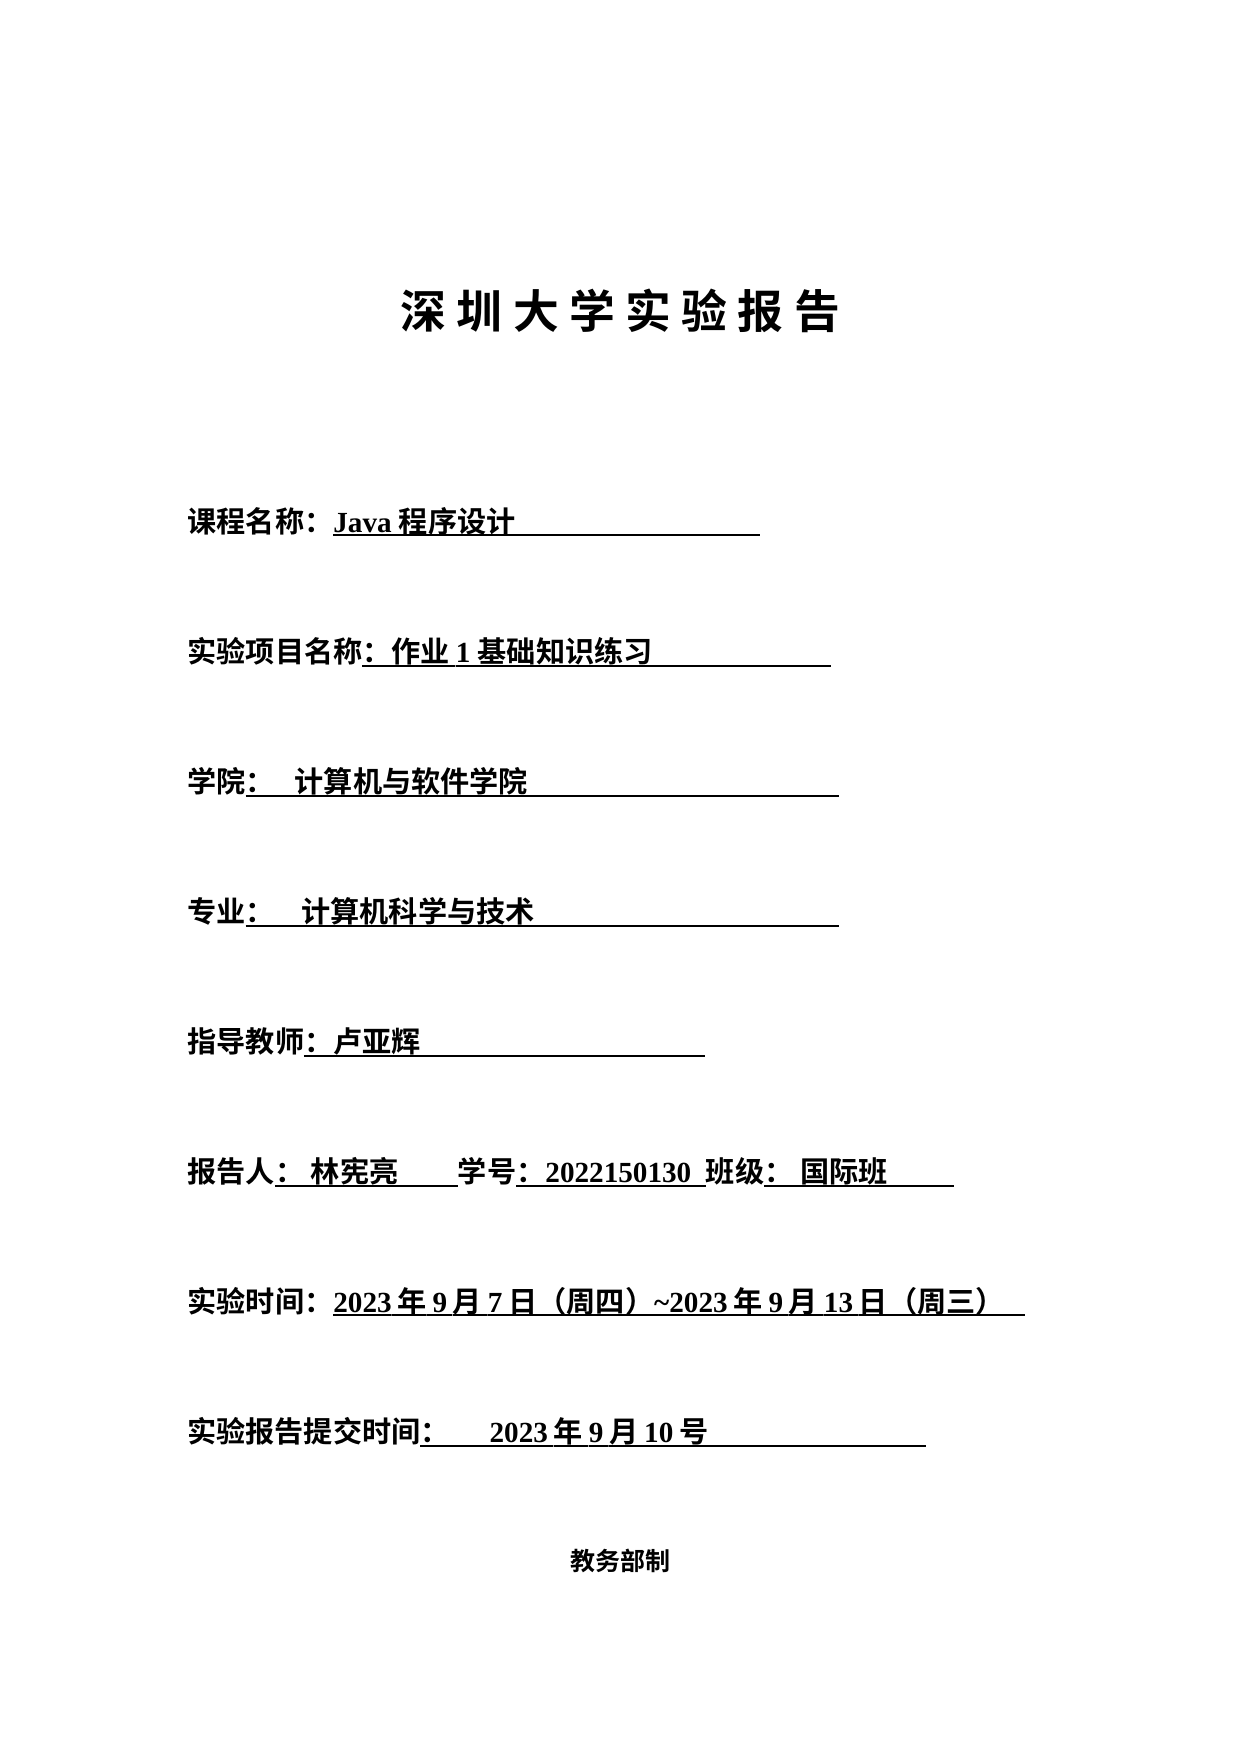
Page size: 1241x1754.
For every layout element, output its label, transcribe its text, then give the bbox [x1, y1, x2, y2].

text 报告人： 林宪亮 学号：2022150130 班级： 国际班 [187, 1137, 1053, 1202]
text 教务部制 [187, 1527, 1053, 1592]
text 专业： 计算机科学与技术 [187, 877, 1053, 942]
text 实验项目名称：作业1 基础知识练习 [187, 617, 1053, 682]
text 指导教师：卢亚辉 [187, 1007, 1053, 1072]
text 实验时间：2023年9月7日（周四）~2023年9月13日（周三） [187, 1267, 1053, 1332]
text 学院： 计算机与软件学院 [187, 747, 1053, 812]
text 实验报告提交时间： 2023年9月10号 [187, 1397, 1053, 1462]
text 课程名称：Java 程序设计 [187, 487, 1053, 552]
text 深 圳 大 学 实 验 报 告 [187, 259, 1053, 357]
